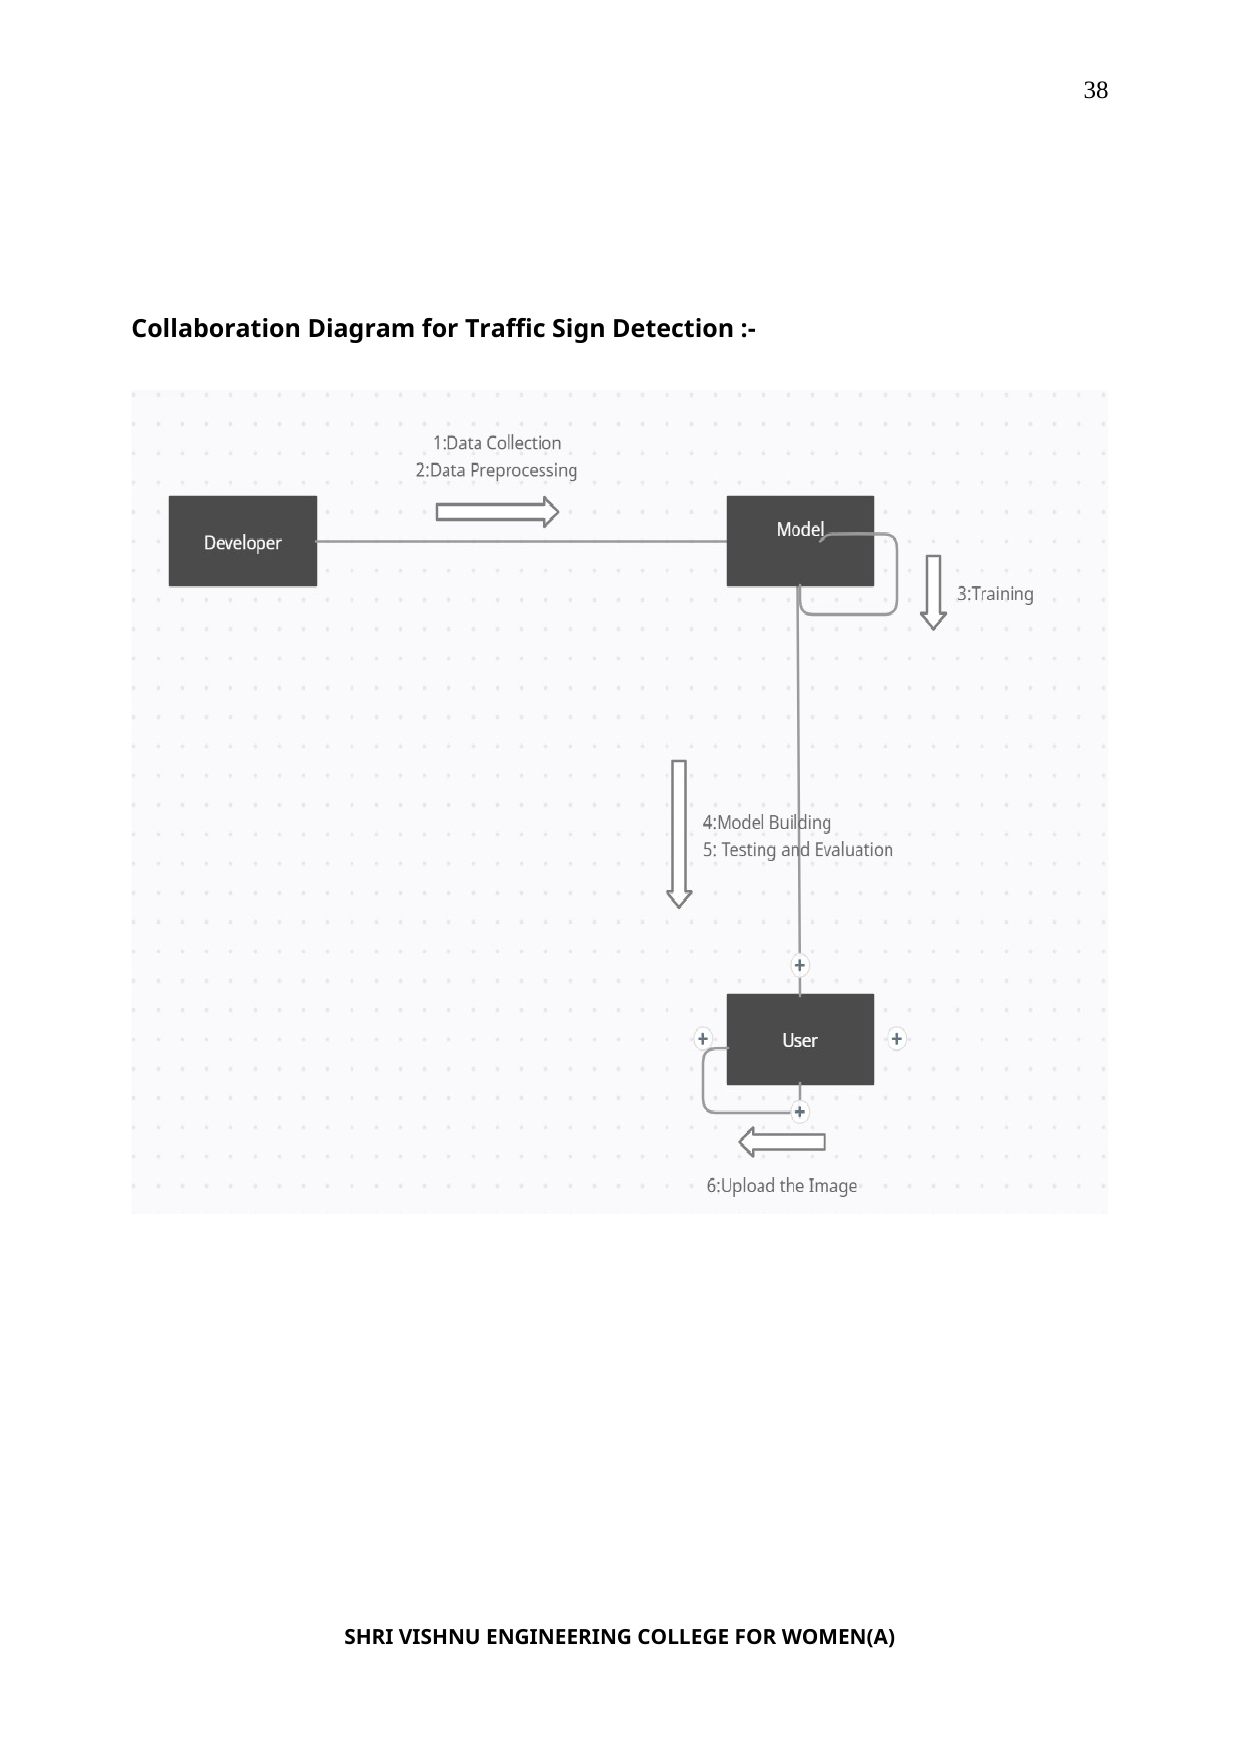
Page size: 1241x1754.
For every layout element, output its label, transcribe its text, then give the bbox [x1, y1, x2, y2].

text Collaboration Diagram for Traffic Sign Detection :- [131, 310, 1108, 344]
picture [131, 390, 1109, 1214]
